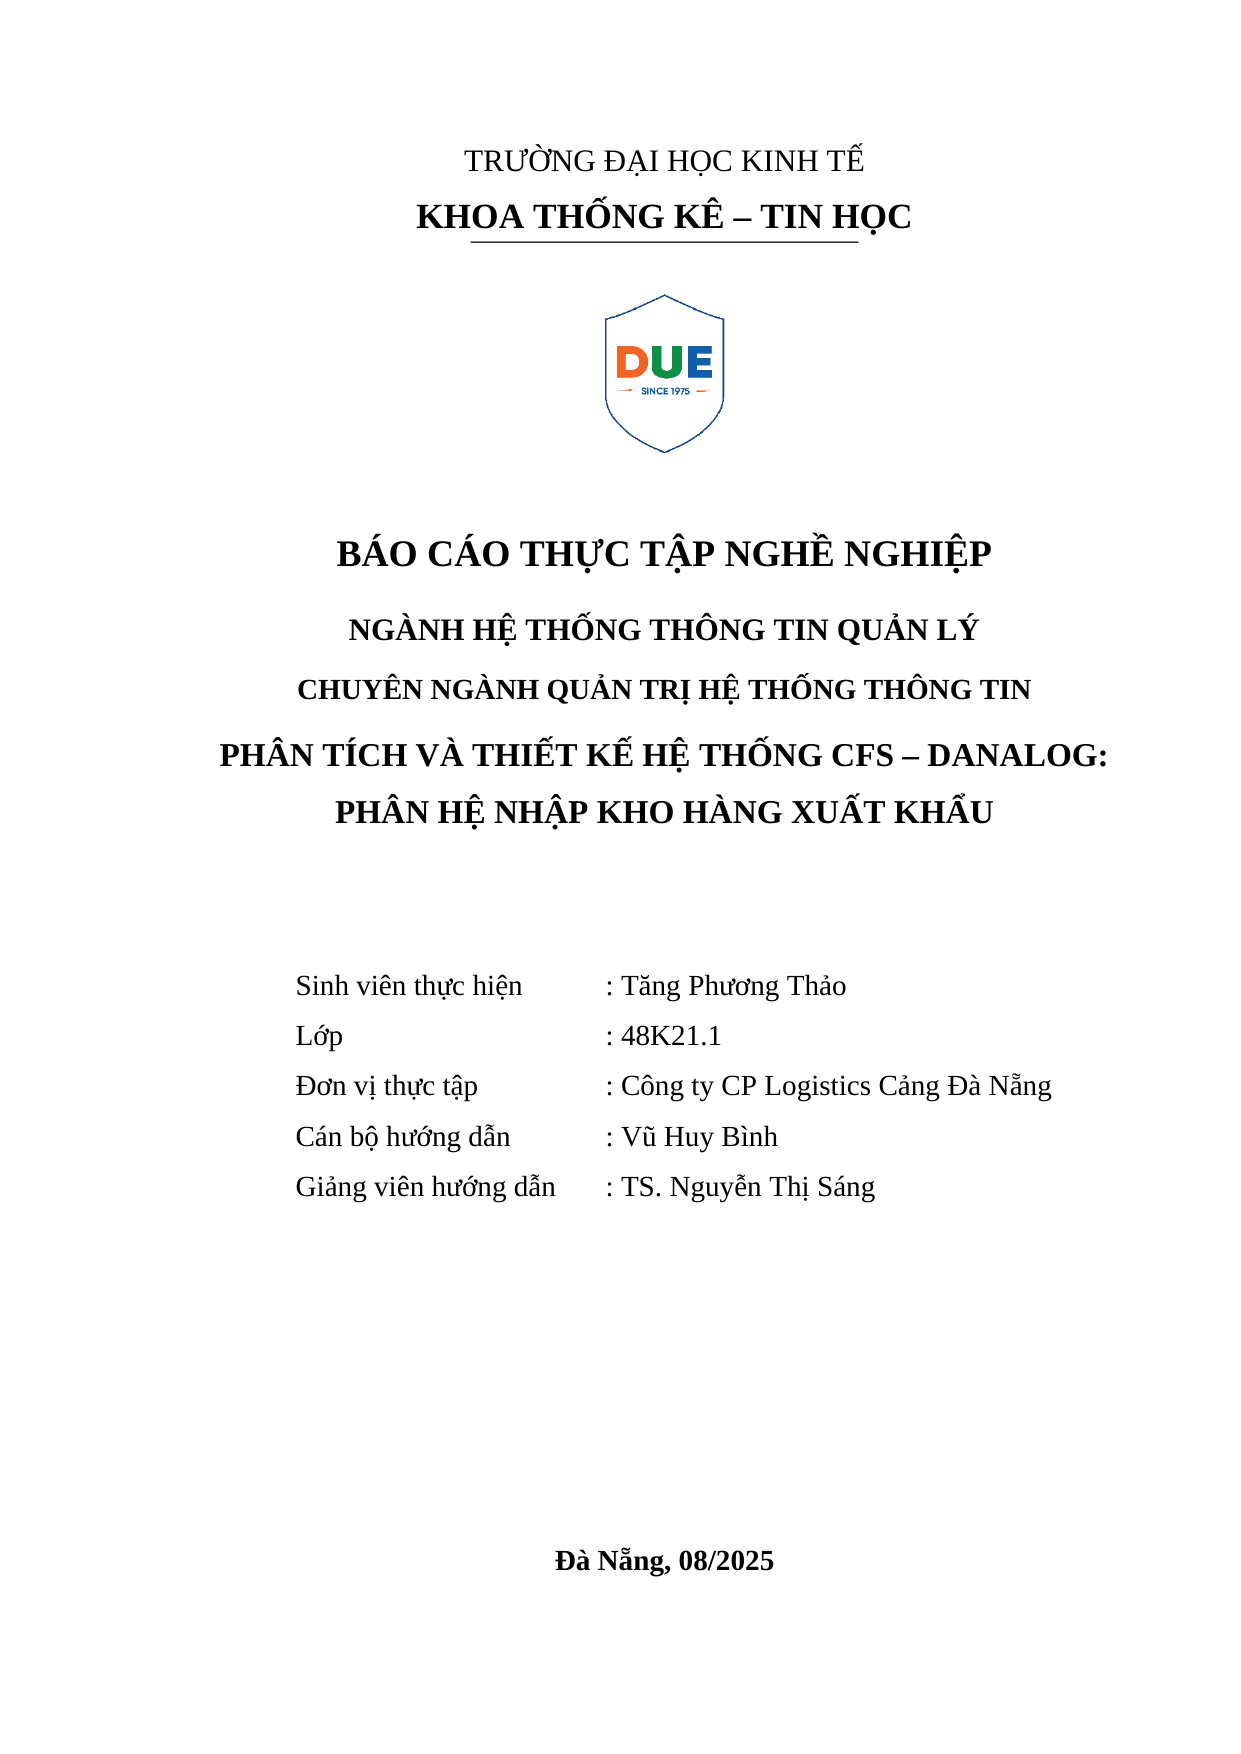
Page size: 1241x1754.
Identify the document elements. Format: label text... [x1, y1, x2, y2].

text TRƯỜNG ĐẠI HỌC KINH TẾ [177, 142, 1152, 178]
picture [598, 292, 731, 455]
text PHÂN TÍCH VÀ THIẾT KẾ HỆ THỐNG CFS – DANALOG: PHÂN HỆ NHẬP KHO HÀNG XUẤT KHẨU [177, 735, 1152, 831]
text Sinh viên thực hiện : Tăng Phương Thảo [177, 968, 1152, 1001]
text NGÀNH HỆ THỐNG THÔNG TIN QUẢN LÝ [177, 612, 1152, 647]
text Lớp : 48K21.1 [177, 1018, 1152, 1052]
text ––––––––––––––––––––––––––––––– [177, 237, 1152, 251]
text KHOA THỐNG KÊ – TIN HỌC [177, 196, 1152, 237]
text Đà Nẵng, 08/2025 [177, 1543, 1152, 1577]
text Giảng viên hướng dẫn : TS. Nguyễn Thị Sáng [177, 1169, 1152, 1203]
text Đơn vị thực tập : Công ty CP Logistics Cảng Đà Nẵng [177, 1068, 1152, 1102]
text BÁO CÁO THỰC TẬP NGHỀ NGHIỆP [177, 531, 1152, 574]
text Cán bộ hướng dẫn : Vũ Huy Bình [177, 1119, 1152, 1152]
text CHUYÊN NGÀNH QUẢN TRỊ HỆ THỐNG THÔNG TIN [177, 672, 1152, 706]
